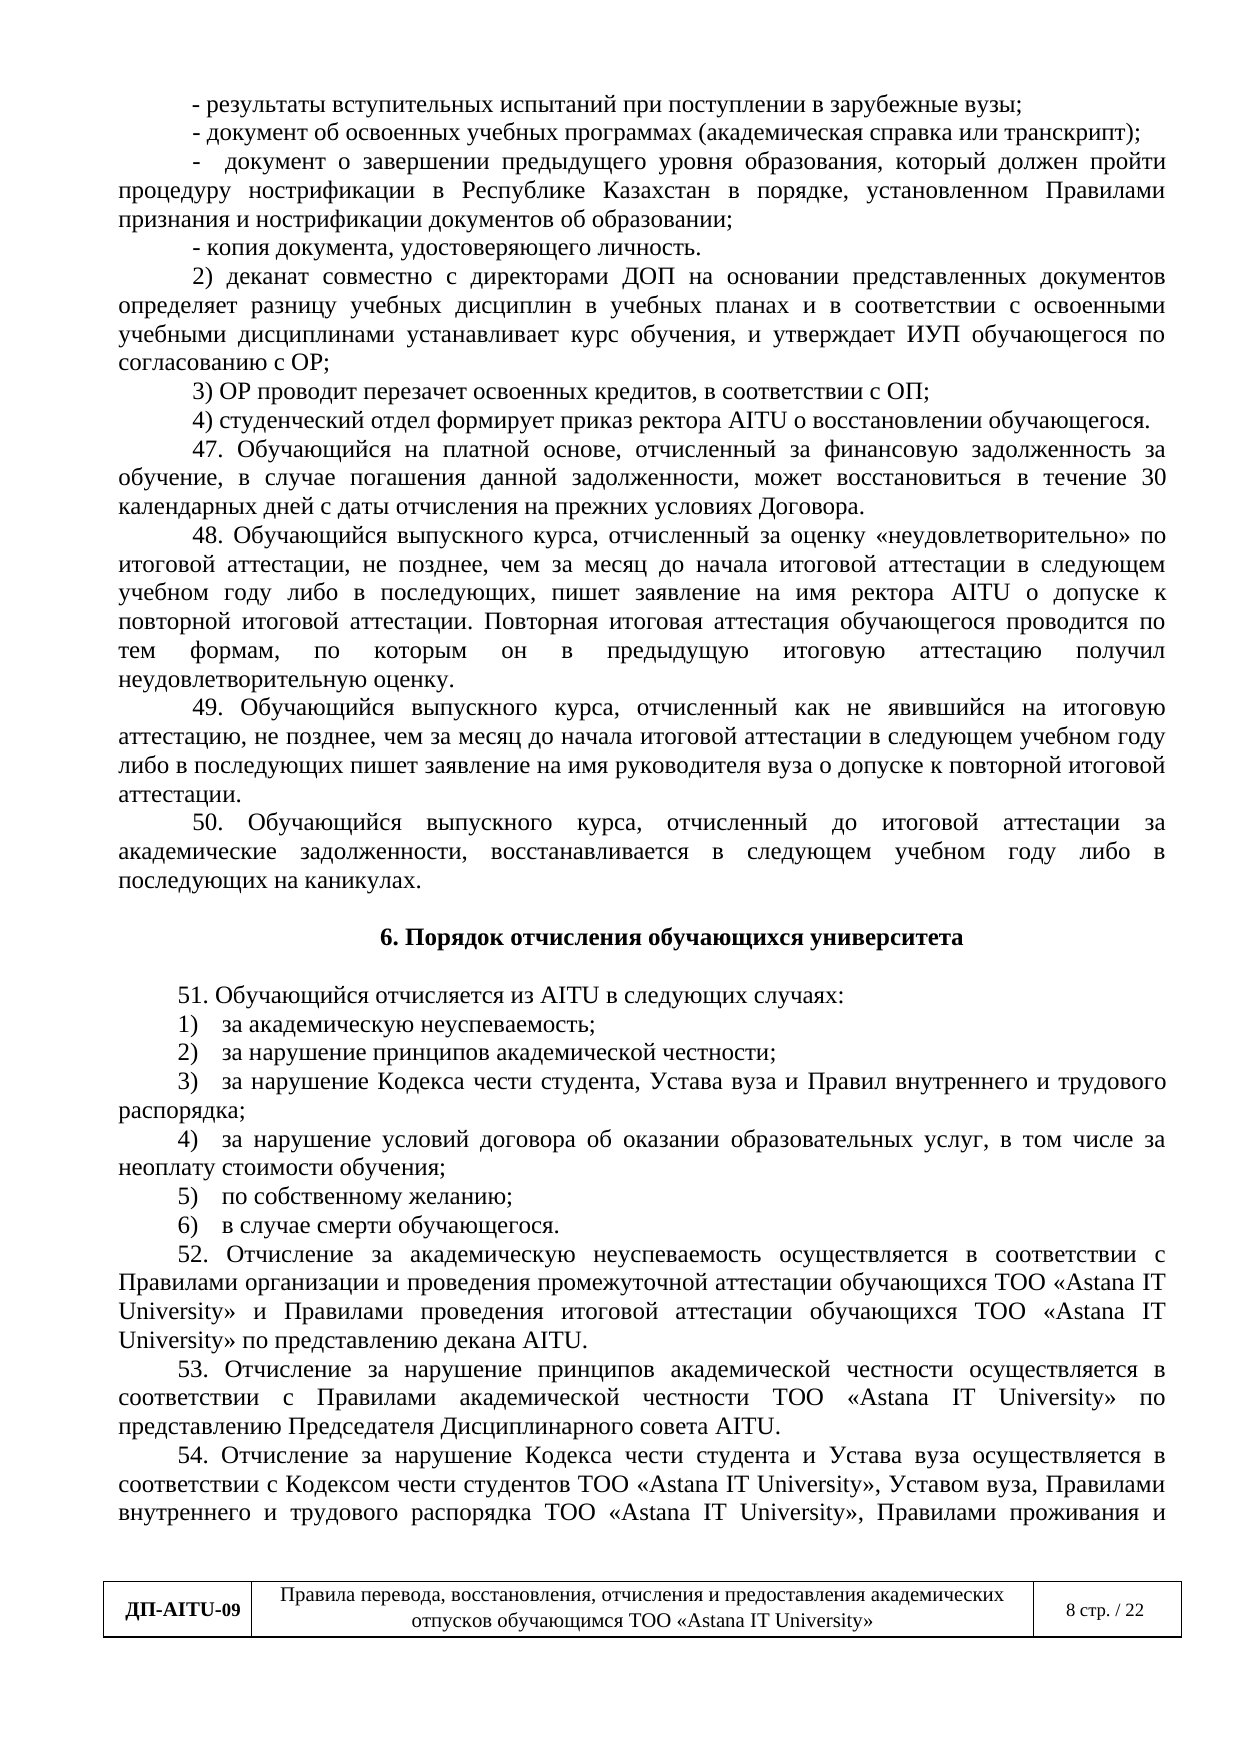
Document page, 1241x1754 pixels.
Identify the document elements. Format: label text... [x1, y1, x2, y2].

text 49. Обучающийся выпускного курса, отчисленный как не явившийся на итоговую аттестацию, не позднее, чем за месяц до начала итоговой аттестации в следующем учебном году либо в последующих пишет заявление на имя руководителя вуза о допуске к повторной итоговой аттестации. [118, 692, 1167, 807]
list - документ об освоенных учебных программах (академическая справка или транскрипт); [118, 117, 1167, 146]
text 48. Обучающийся выпускного курса, отчисленный за оценку «неудовлетворительно» по итоговой аттестации, не позднее, чем за месяц до начала итоговой аттестации в следующем учебном году либо в последующих, пишет заявление на имя ректора AITU о допуске к повторной итоговой аттестации. Повторная итоговая аттестация обучающегося проводится по тем формам, по которым он в предыдущую итоговую аттестацию получил неудовлетворительную оценку. [118, 520, 1167, 692]
list за академическую неуспеваемость; [118, 1009, 1167, 1037]
text 4) студенческий отдел формирует приказ ректора AITU о восстановлении обучающегося. [118, 405, 1167, 434]
list в случае смерти обучающегося. [118, 1210, 1167, 1239]
list за нарушение условий договора об оказании образовательных услуг, в том числе за неоплату стоимости обучения; [118, 1124, 1167, 1181]
list за нарушение Кодекса чести студента, Устава вуза и Правил внутреннего и трудового распорядка; [118, 1066, 1167, 1124]
list за нарушение принципов академической честности; [118, 1037, 1167, 1066]
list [118, 1440, 1167, 1526]
text 53. Отчисление за нарушение принципов академической честности осуществляется в соответствии с Правилами академической честности ТОО «Astana IT University» по представлению Председателя Дисциплинарного совета AITU. [118, 1354, 1167, 1440]
text 3) ОР проводит перезачет освоенных кредитов, в соответствии с ОП; [118, 376, 1167, 405]
text 51. Обучающийся отчисляется из AITU в следующих случаях: [118, 980, 1167, 1009]
text 50. Обучающийся выпускного курса, отчисленный до итоговой аттестации за академические задолженности, восстанавливается в следующем учебном году либо в последующих на каникулах. [118, 807, 1167, 894]
text 47. Обучающийся на платной основе, отчисленный за финансовую задолженность за обучение, в случае погашения данной задолженности, может восстановиться в течение 30 календарных дней с даты отчисления на прежних условиях Договора. [118, 434, 1167, 520]
list 6. Порядок отчисления обучающихся университета [177, 922, 1167, 951]
text - копия документа, удостоверяющего личность. [118, 232, 1167, 261]
list - документ о завершении предыдущего уровня образования, который должен пройти процедуру нострификации в Республике Казахстан в порядке, установленном Правилами признания и нострификации документов об образовании; [118, 146, 1167, 232]
list - результаты вступительных испытаний при поступлении в зарубежные вузы; [192, 89, 1167, 117]
text 2) деканат совместно с директорами ДОП на основании представленных документов определяет разницу учебных дисциплин в учебных планах и в соответствии с освоенными учебными дисциплинами устанавливает курс обучения, и утверждает ИУП обучающегося по согласованию с ОР; [118, 261, 1167, 376]
text 52. Отчисление за академическую неуспеваемость осуществляется в соответствии с Правилами организации и проведения промежуточной аттестации обучающихся ТОО «Astana IT University» и Правилами проведения итоговой аттестации обучающихся ТОО «Astana IT University» по представлению декана AITU. [118, 1239, 1167, 1354]
list по собственному желанию; [118, 1181, 1167, 1210]
